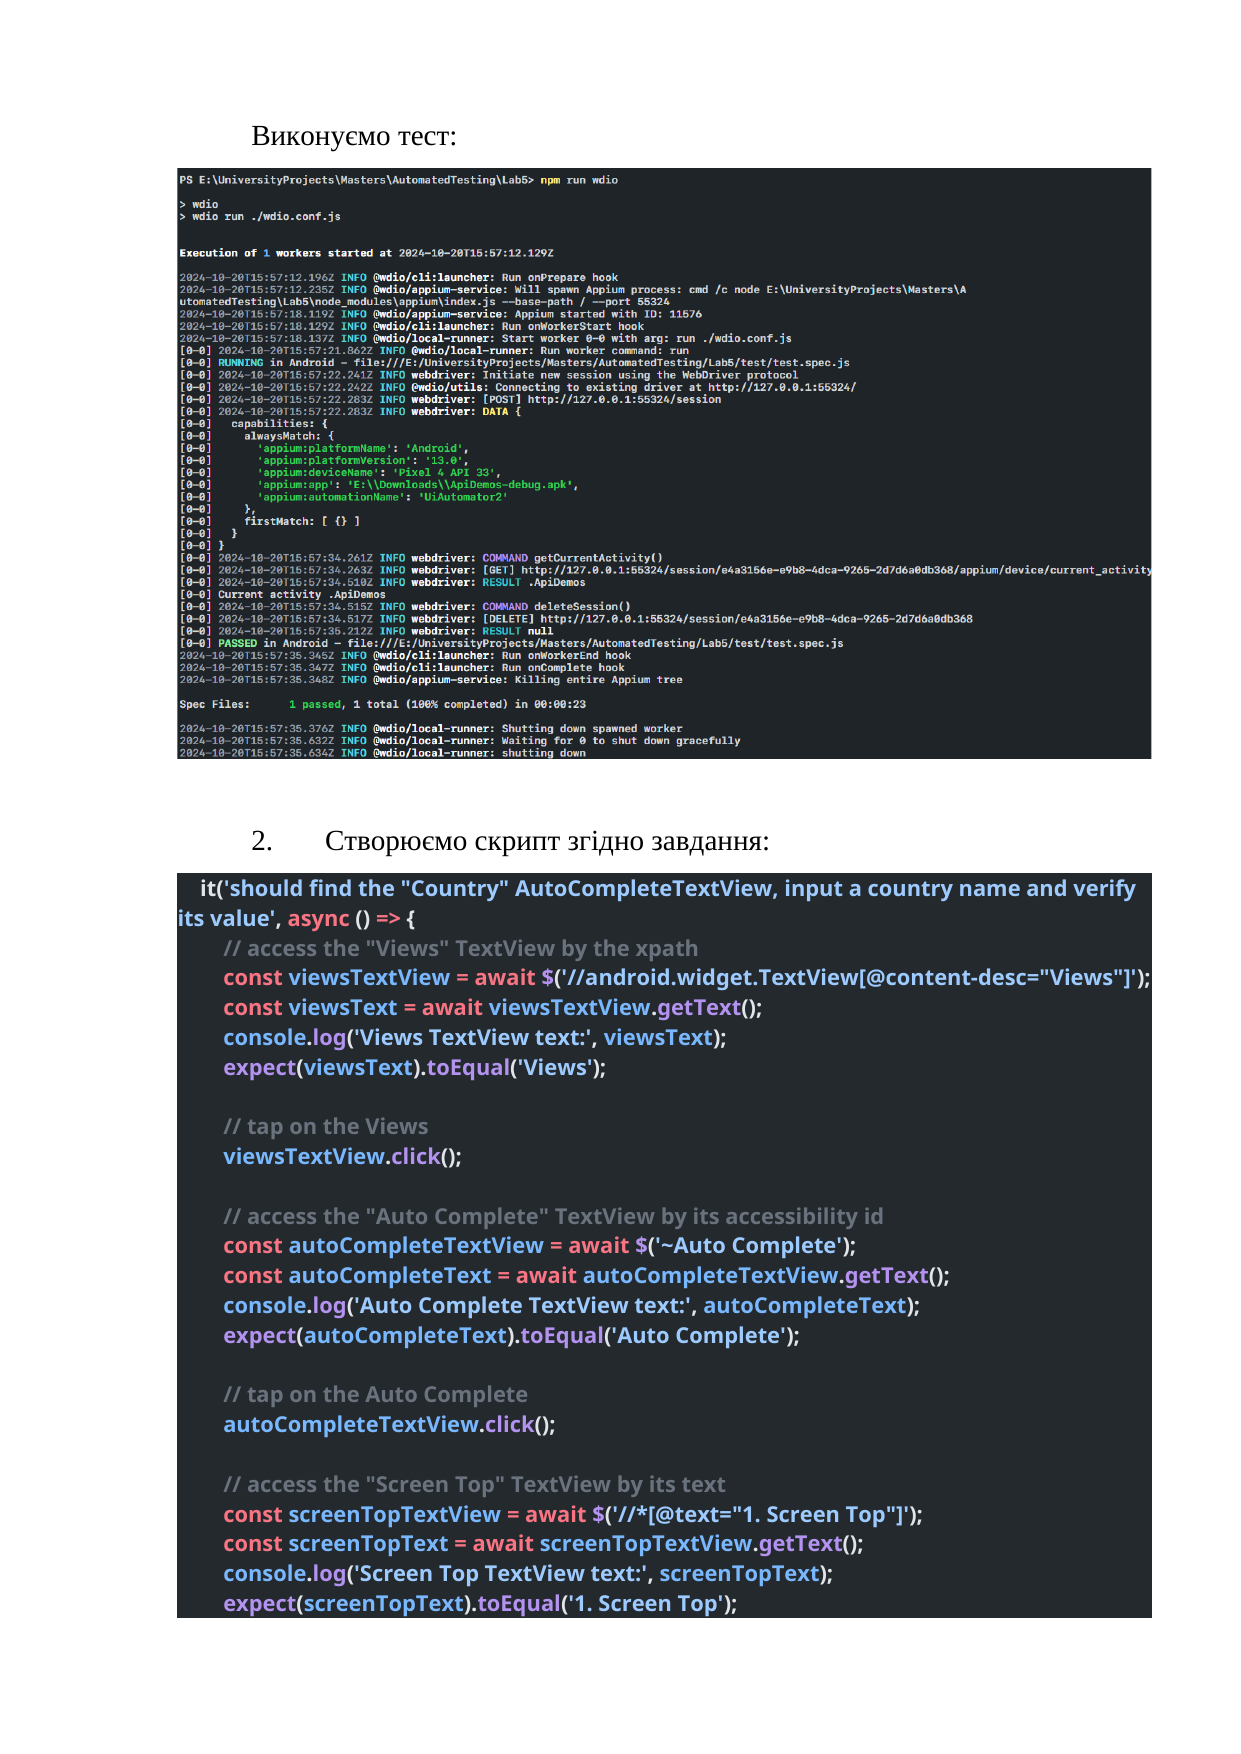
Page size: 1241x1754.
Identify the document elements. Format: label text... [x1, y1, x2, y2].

text expect(screenTopText).toEqual('1. Screen Top'); [177, 1588, 1152, 1618]
picture [177, 168, 1152, 759]
text // access the "Views" TextView by the xpath [177, 932, 1152, 962]
text it('should find the "Country" AutoCompleteTextView, input a country name and verify its value', async () => { [177, 873, 1152, 932]
text const screenTopTextView = await $('//*[@text="1. Screen Top"]'); [177, 1498, 1152, 1528]
text viewsTextView.click(); [177, 1141, 1152, 1171]
text autoCompleteTextView.click(); [177, 1409, 1152, 1439]
text expect(autoCompleteText).toEqual('Auto Complete'); [177, 1320, 1152, 1349]
text Виконуємо тест: [177, 118, 1152, 152]
text const autoCompleteText = await autoCompleteTextView.getText(); [177, 1260, 1152, 1290]
text // tap on the Views [177, 1111, 1152, 1141]
text // access the "Screen Top" TextView by its text [177, 1469, 1152, 1498]
text const screenTopText = await screenTopTextView.getText(); [177, 1528, 1152, 1558]
list Створюємо скрипт згідно завдання: [177, 823, 1152, 856]
text // tap on the Auto Complete [177, 1379, 1152, 1409]
text // access the "Auto Complete" TextView by its accessibility id [177, 1201, 1152, 1230]
text console.log('Views TextView text:', viewsText); [177, 1022, 1152, 1052]
text const viewsTextView = await $('//android.widget.TextView[@content-desc="Views"]'); [177, 962, 1152, 992]
text console.log('Auto Complete TextView text:', autoCompleteText); [177, 1290, 1152, 1320]
text expect(viewsText).toEqual('Views'); [177, 1052, 1152, 1081]
text console.log('Screen Top TextView text:', screenTopText); [177, 1558, 1152, 1588]
text const viewsText = await viewsTextView.getText(); [177, 992, 1152, 1022]
text const autoCompleteTextView = await $('~Auto Complete'); [177, 1230, 1152, 1260]
